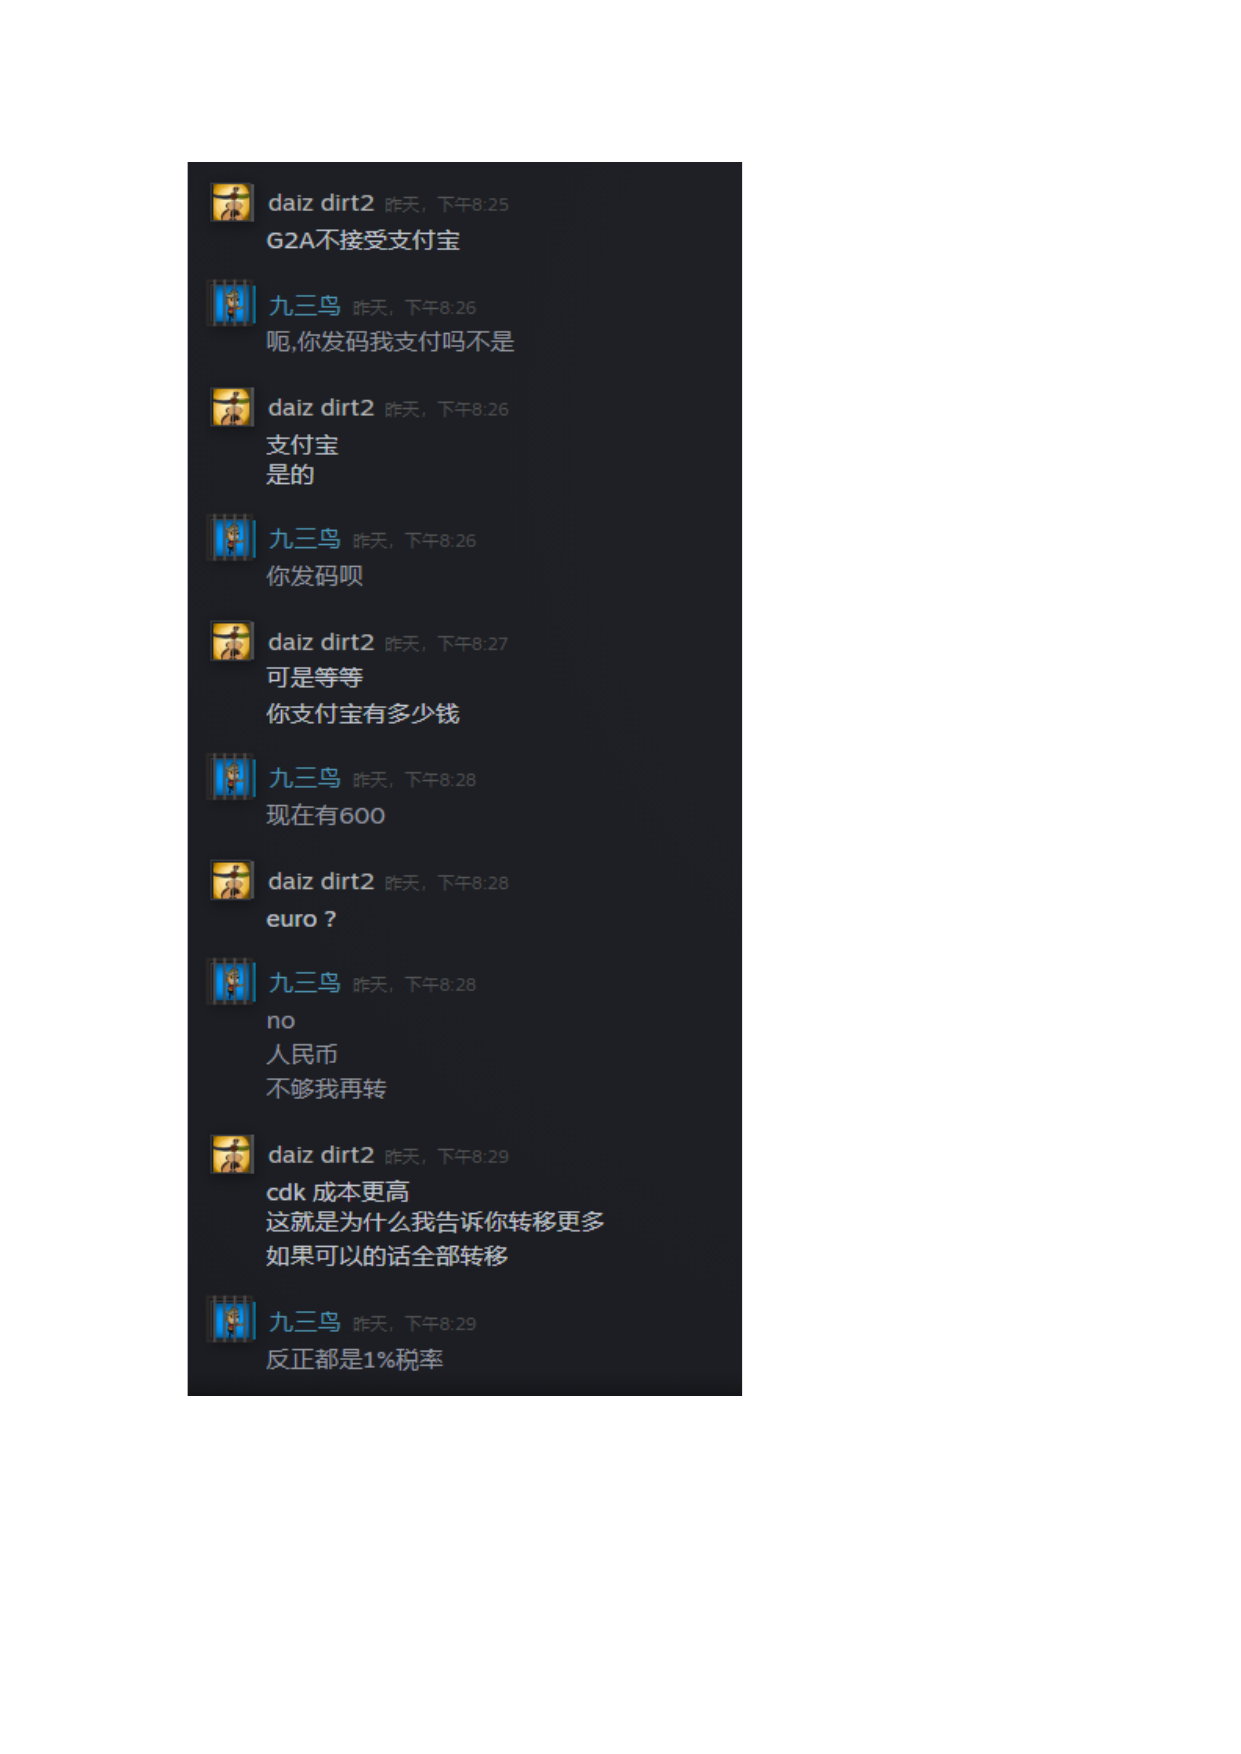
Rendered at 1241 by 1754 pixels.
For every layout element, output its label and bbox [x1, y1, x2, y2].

picture [187, 162, 743, 1396]
